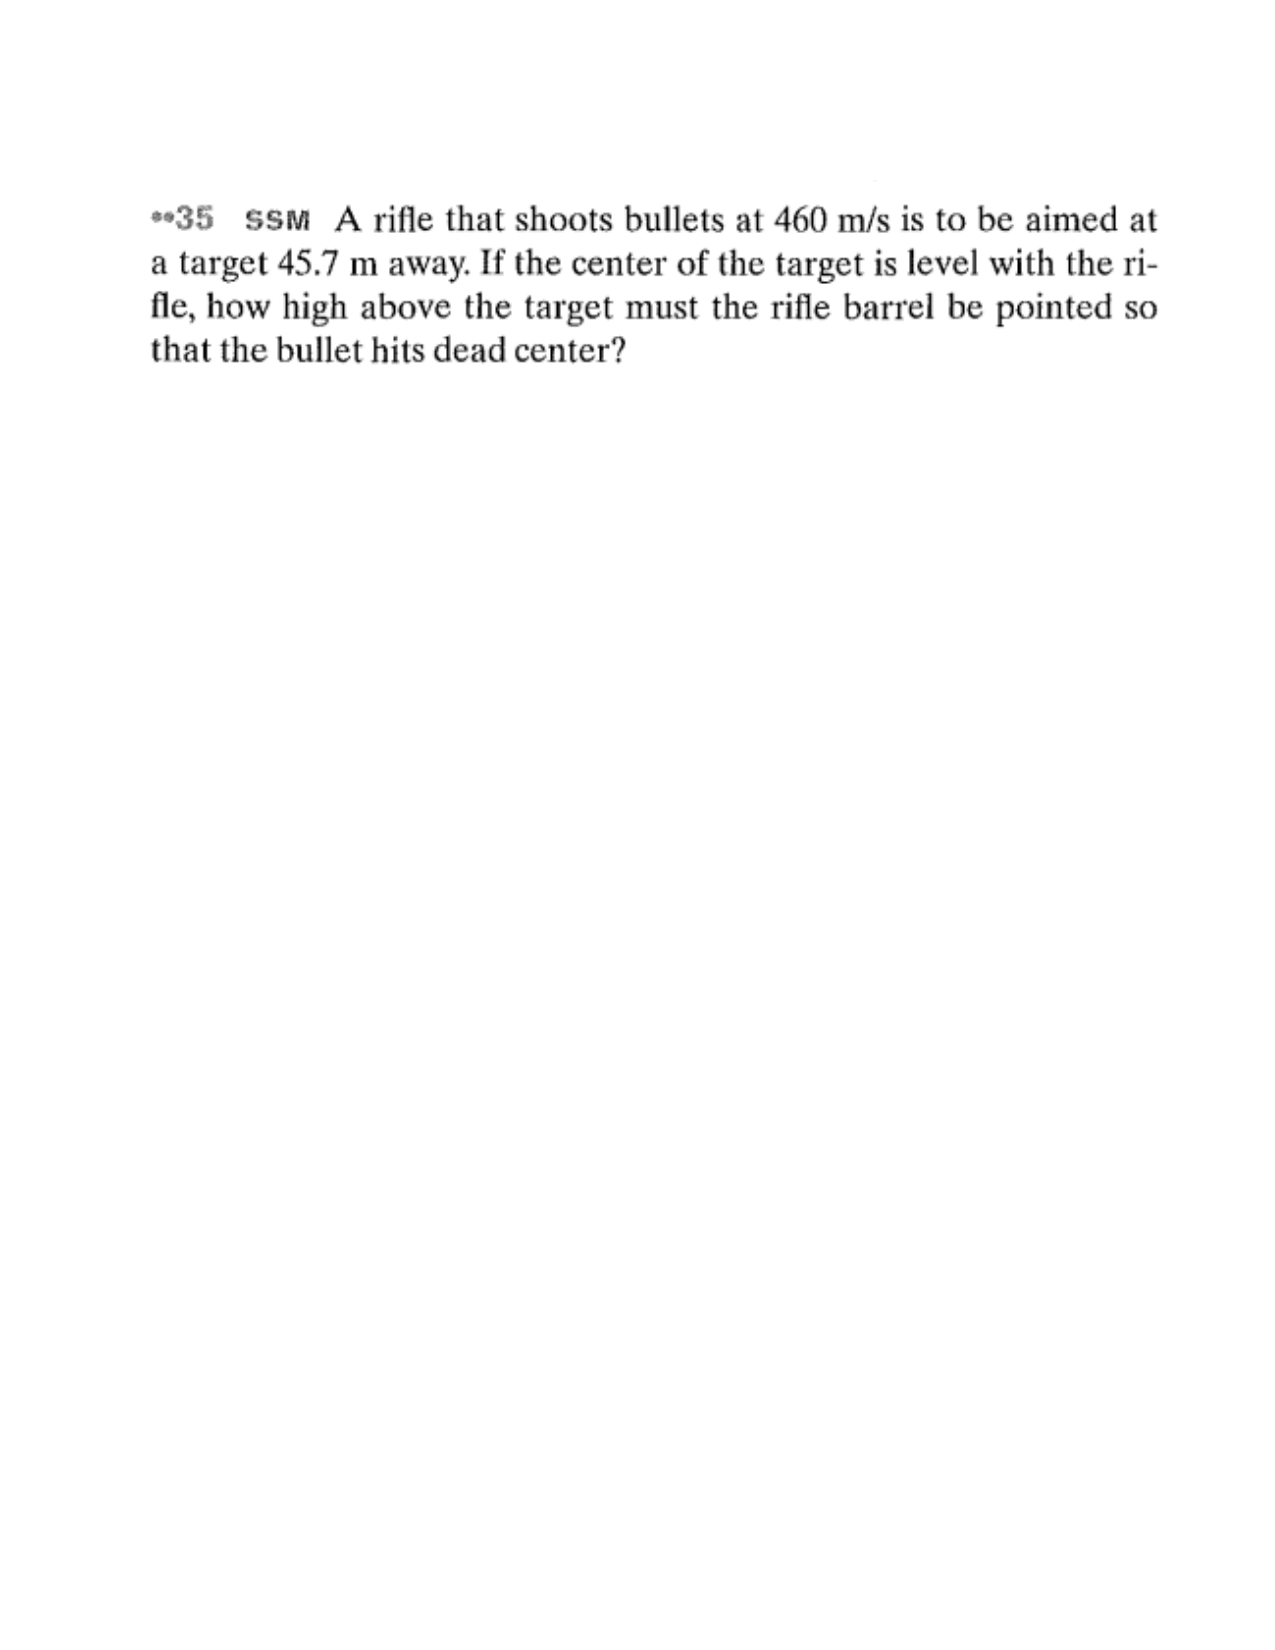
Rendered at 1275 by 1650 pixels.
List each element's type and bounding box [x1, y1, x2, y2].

picture [135, 180, 1173, 388]
